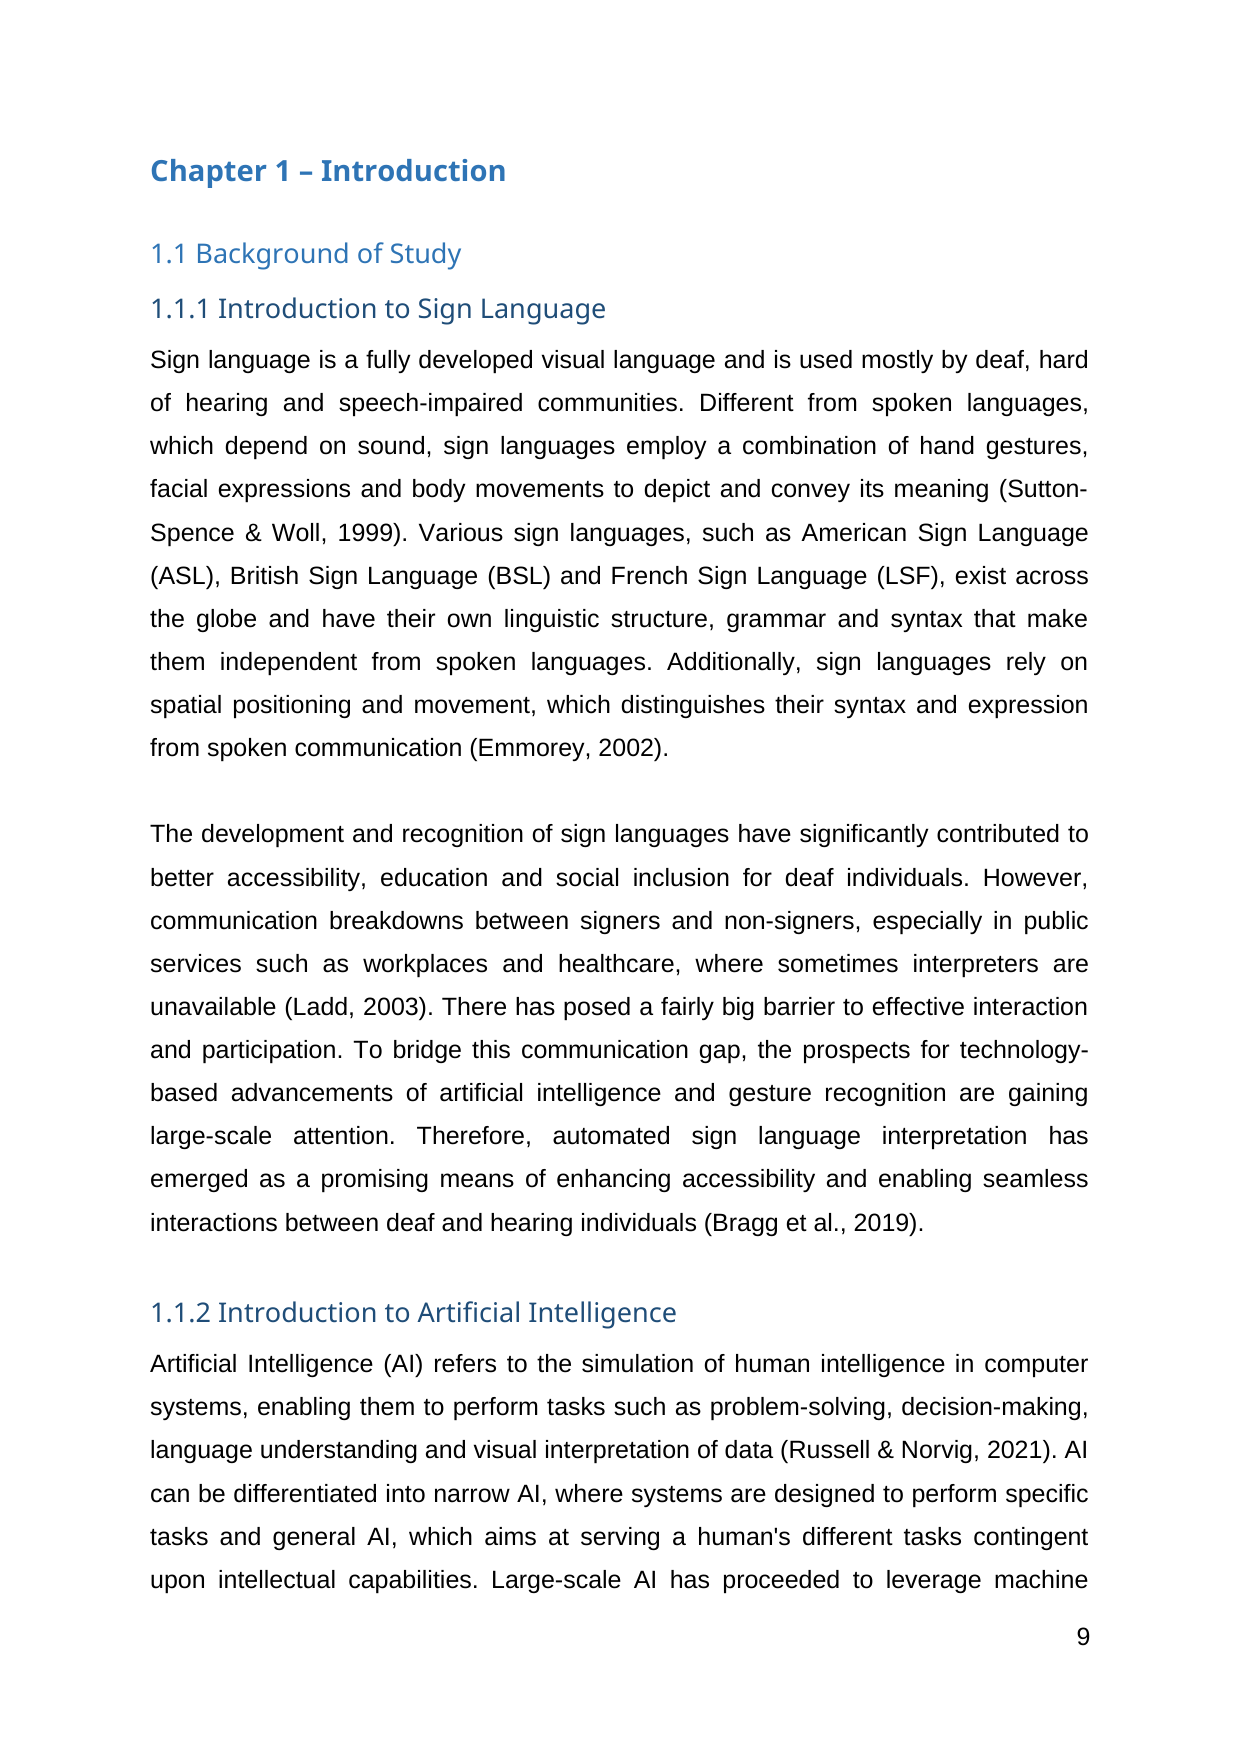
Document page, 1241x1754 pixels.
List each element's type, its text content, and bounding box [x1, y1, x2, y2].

text Sign language is a fully developed visual language and is used mostly by deaf, hard of hearing and speech-impaired communities. Different from spoken languages, which depend on sound, sign languages employ a combination of hand gestures, facial expressions and body movements to depict and convey its meaning (Sutton-Spence & Woll, 1999). Various sign languages, such as American Sign Language (ASL), British Sign Language (BSL) and French Sign Language (LSF), exist across the globe and have their own linguistic structure, grammar and syntax that make them independent from spoken languages. Additionally, sign languages rely on spatial positioning and movement, which distinguishes their syntax and expression from spoken communication (Emmorey, 2002). [150, 345, 1090, 762]
subtitle Chapter 1 – Introduction [150, 150, 1090, 190]
text The development and recognition of sign languages have significantly contributed to better accessibility, education and social inclusion for deaf individuals. However, communication breakdowns between signers and non-signers, especially in public services such as workplaces and healthcare, where sometimes interpreters are unavailable (Ladd, 2003). There has posed a fairly big barrier to effective interaction and participation. To bridge this communication gap, the prospects for technology-based advancements of artificial intelligence and gesture recognition are gaining large-scale attention. Therefore, automated sign language interpretation has emerged as a promising means of enhancing accessibility and enabling seamless interactions between deaf and hearing individuals (Bragg et al., 2019). [150, 819, 1090, 1236]
subtitle 1.1.2 Introduction to Artificial Intelligence [150, 1294, 1090, 1331]
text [150, 1349, 1090, 1593]
subtitle 1.1 Background of Study [150, 234, 1090, 271]
subtitle 1.1.1 Introduction to Sign Language [150, 290, 1090, 327]
